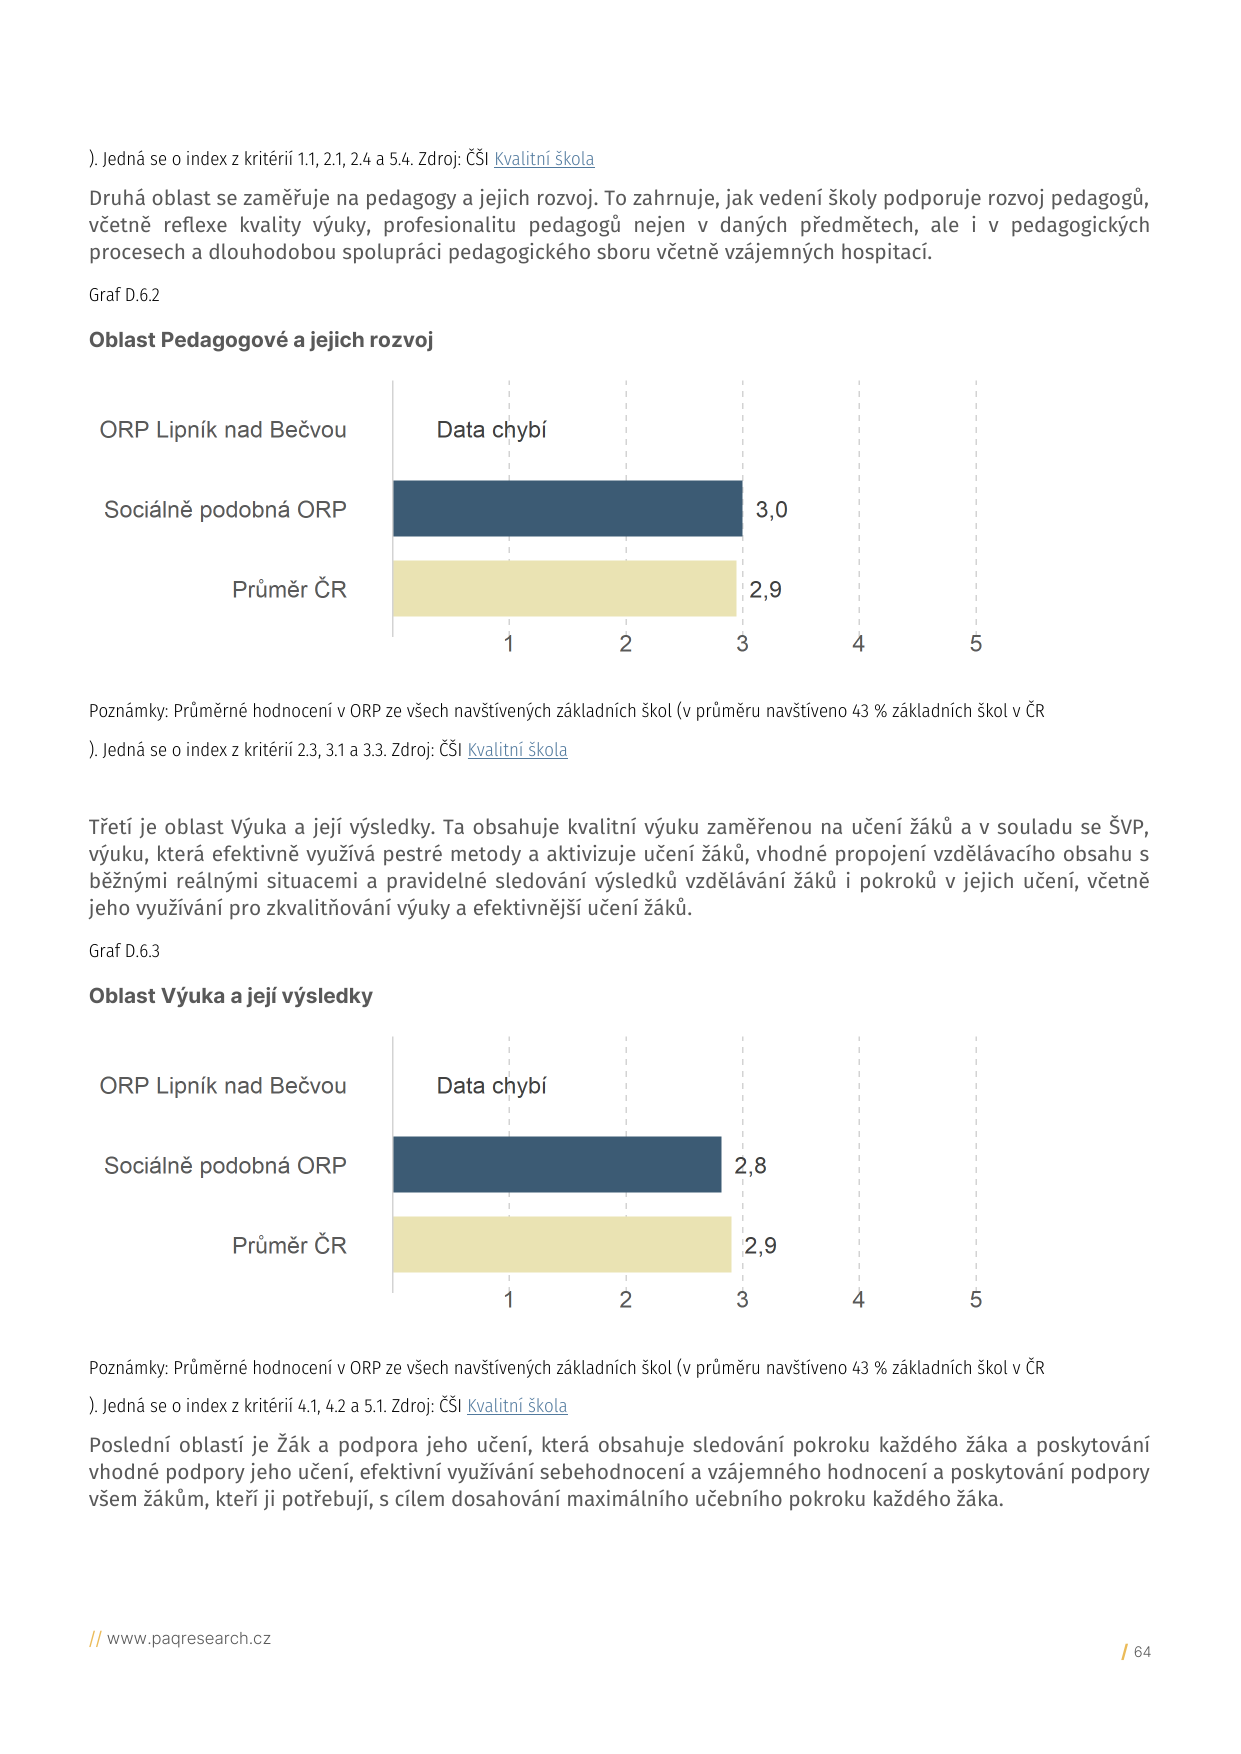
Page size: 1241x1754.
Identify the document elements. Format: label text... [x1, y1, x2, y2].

text Druhá oblast se zaměřuje na pedagogy a jejich rozvoj. To zahrnuje, jak vedení školy podporuje rozvoj pedagogů, včetně reflexe kvality výuky, profesionalitu pedagogů nejen v daných předmětech, ale i v pedagogických procesech a dlouhodobou spolupráci pedagogického sboru včetně vzájemných hospitací. [89, 186, 1152, 265]
picture [88, 1008, 1139, 1340]
text Oblast Pedagogové a jejich rozvoj [89, 322, 1152, 352]
text Poznámky: Průměrné hodnocení v ORP ze všech navštívených základních škol (v průměru navštíveno 43 % základních škol v ČR [89, 700, 1152, 723]
text ). Jedná se o index z kritérií 1.1, 2.1, 2.4 a 5.4. Zdroj: ČŠI Kvalitní škola [89, 148, 1152, 170]
text ). Jedná se o index z kritérií 2.3, 3.1 a 3.3. Zdroj: ČŠI Kvalitní škola [89, 739, 1152, 761]
text ). Jedná se o index z kritérií 4.1, 4.2 a 5.1. Zdroj: ČŠI Kvalitní škola [89, 1395, 1152, 1417]
text Třetí je oblast Výuka a její výsledky. Ta obsahuje kvalitní výuku zaměřenou na učení žáků a v souladu se ŠVP, výuku, která efektivně využívá pestré metody a aktivizuje učení žáků, vhodné propojení vzdělávacího obsahu s běžnými reálnými situacemi a pravidelné sledování výsledků vzdělávání žáků i pokroků v jejich učení, včetně jeho využívání pro zkvalitňování výuky a efektivnější učení žáků. [89, 815, 1152, 921]
text Graf D.6.3 [89, 940, 1152, 962]
text Graf D.6.2 [89, 284, 1152, 306]
picture [88, 352, 1139, 684]
text Oblast Výuka a její výsledky [89, 978, 1152, 1008]
text Poznámky: Průměrné hodnocení v ORP ze všech navštívených základních škol (v průměru navštíveno 43 % základních škol v ČR [89, 1357, 1152, 1379]
text Poslední oblastí je Žák a podpora jeho učení, která obsahuje sledování pokroku každého žáka a poskytování vhodné podpory jeho učení, efektivní využívání sebehodnocení a vzájemného hodnocení a poskytování podpory všem žákům, kteří ji potřebují, s cílem dosahování maximálního učebního pokroku každého žáka. [89, 1433, 1152, 1512]
